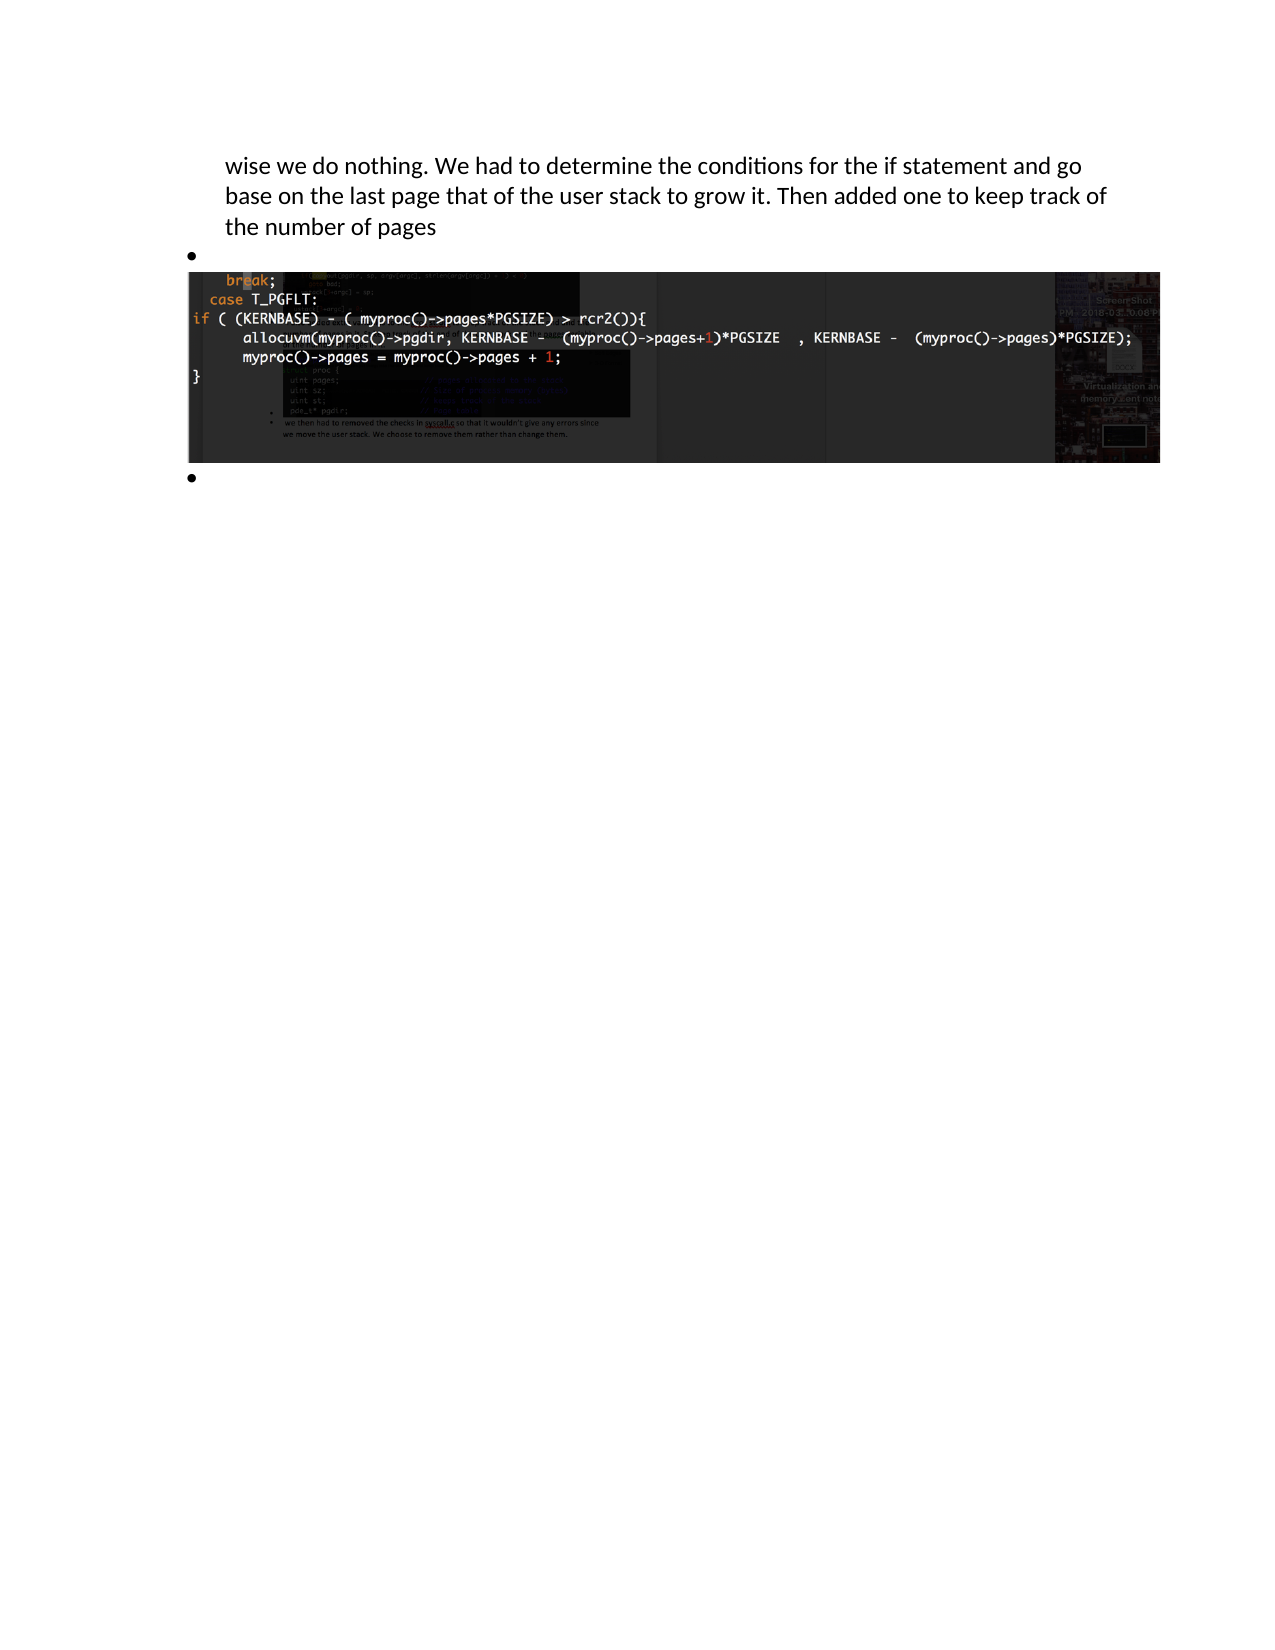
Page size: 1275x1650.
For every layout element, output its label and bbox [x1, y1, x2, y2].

picture [187, 272, 1161, 463]
list [187, 150, 1125, 242]
